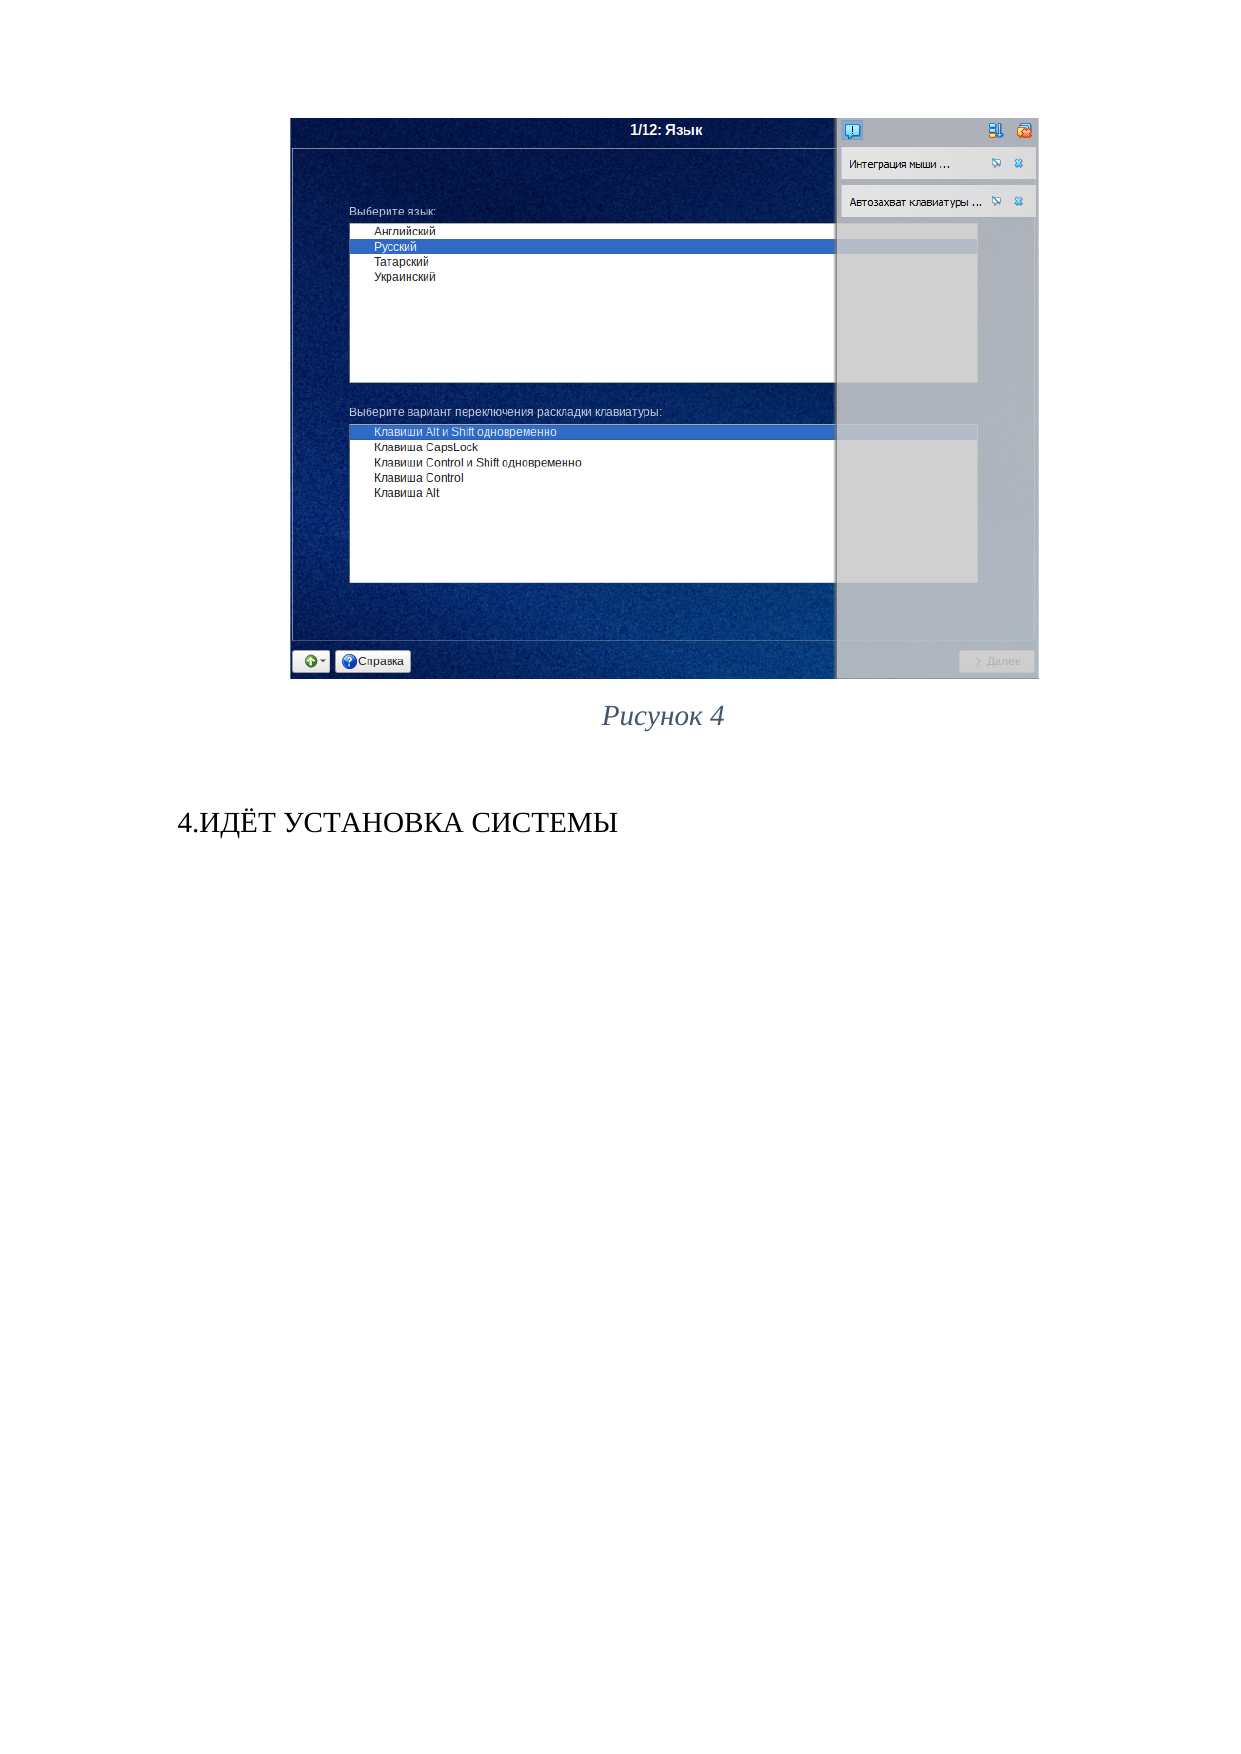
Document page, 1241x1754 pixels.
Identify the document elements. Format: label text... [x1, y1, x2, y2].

picture [290, 118, 1039, 679]
text Рисунок 4 [177, 698, 1152, 731]
text 4.ИДЁТ УСТАНОВКА СИСТЕМЫ [177, 805, 1152, 839]
